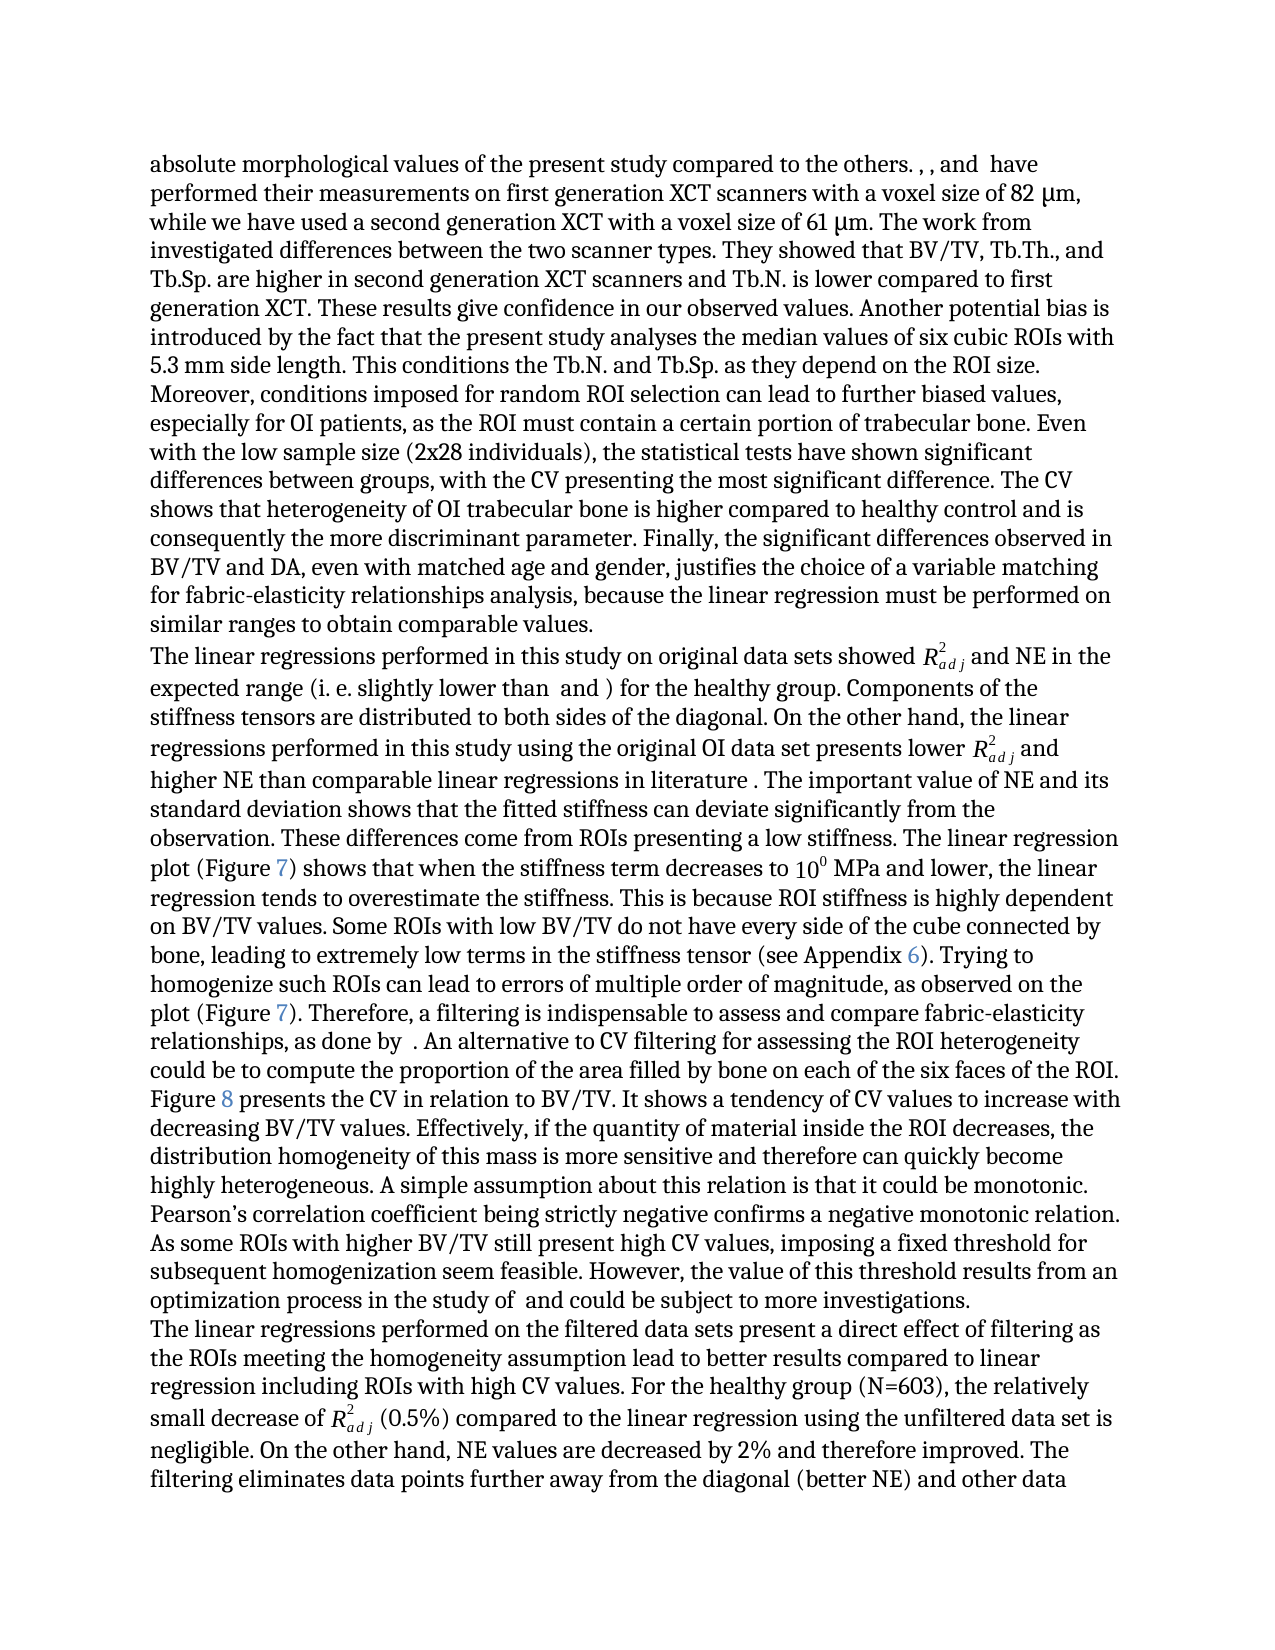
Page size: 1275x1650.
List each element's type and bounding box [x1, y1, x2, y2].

text [150, 150, 1125, 1493]
